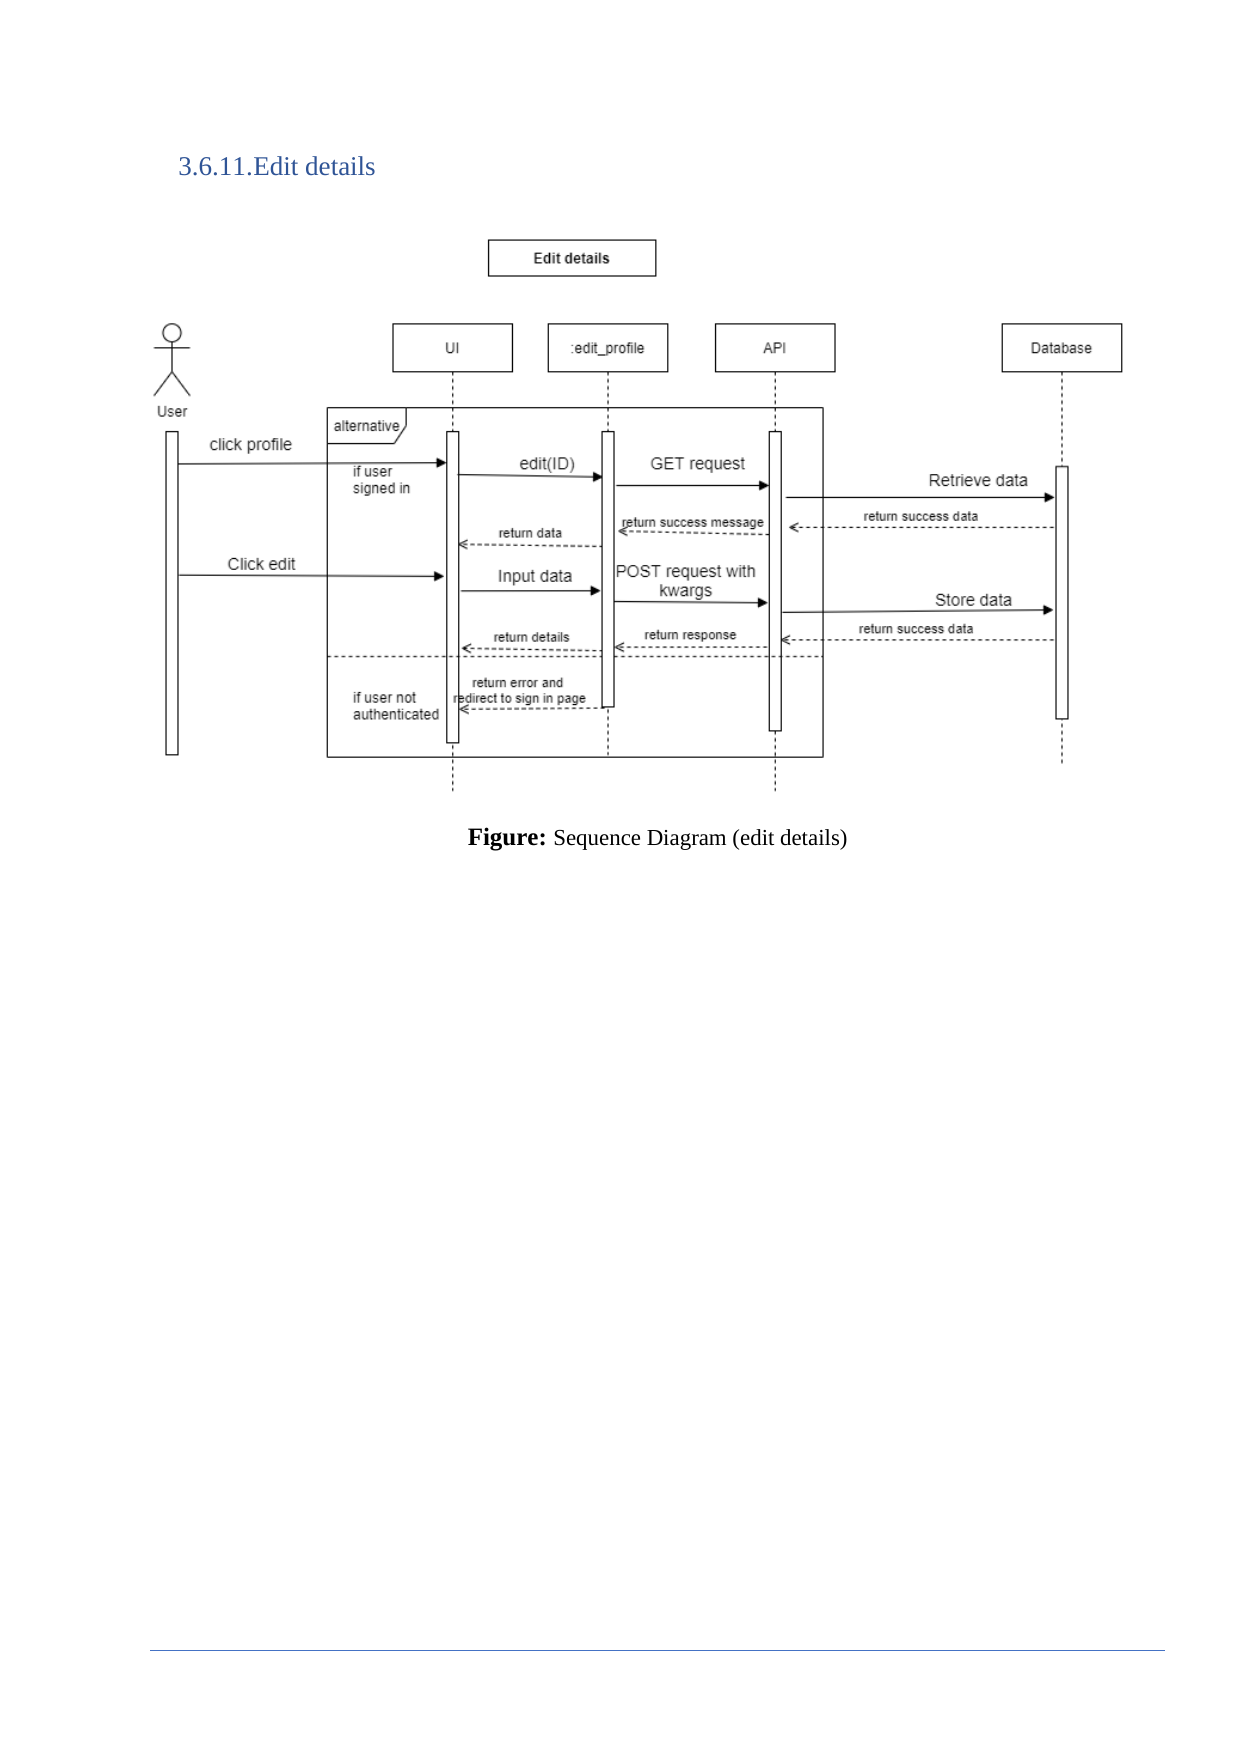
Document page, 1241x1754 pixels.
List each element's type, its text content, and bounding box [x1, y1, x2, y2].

subtitle Edit details [178, 150, 1165, 181]
text Figure: Sequence Diagram (edit details) [150, 822, 1165, 851]
picture [150, 237, 1125, 795]
